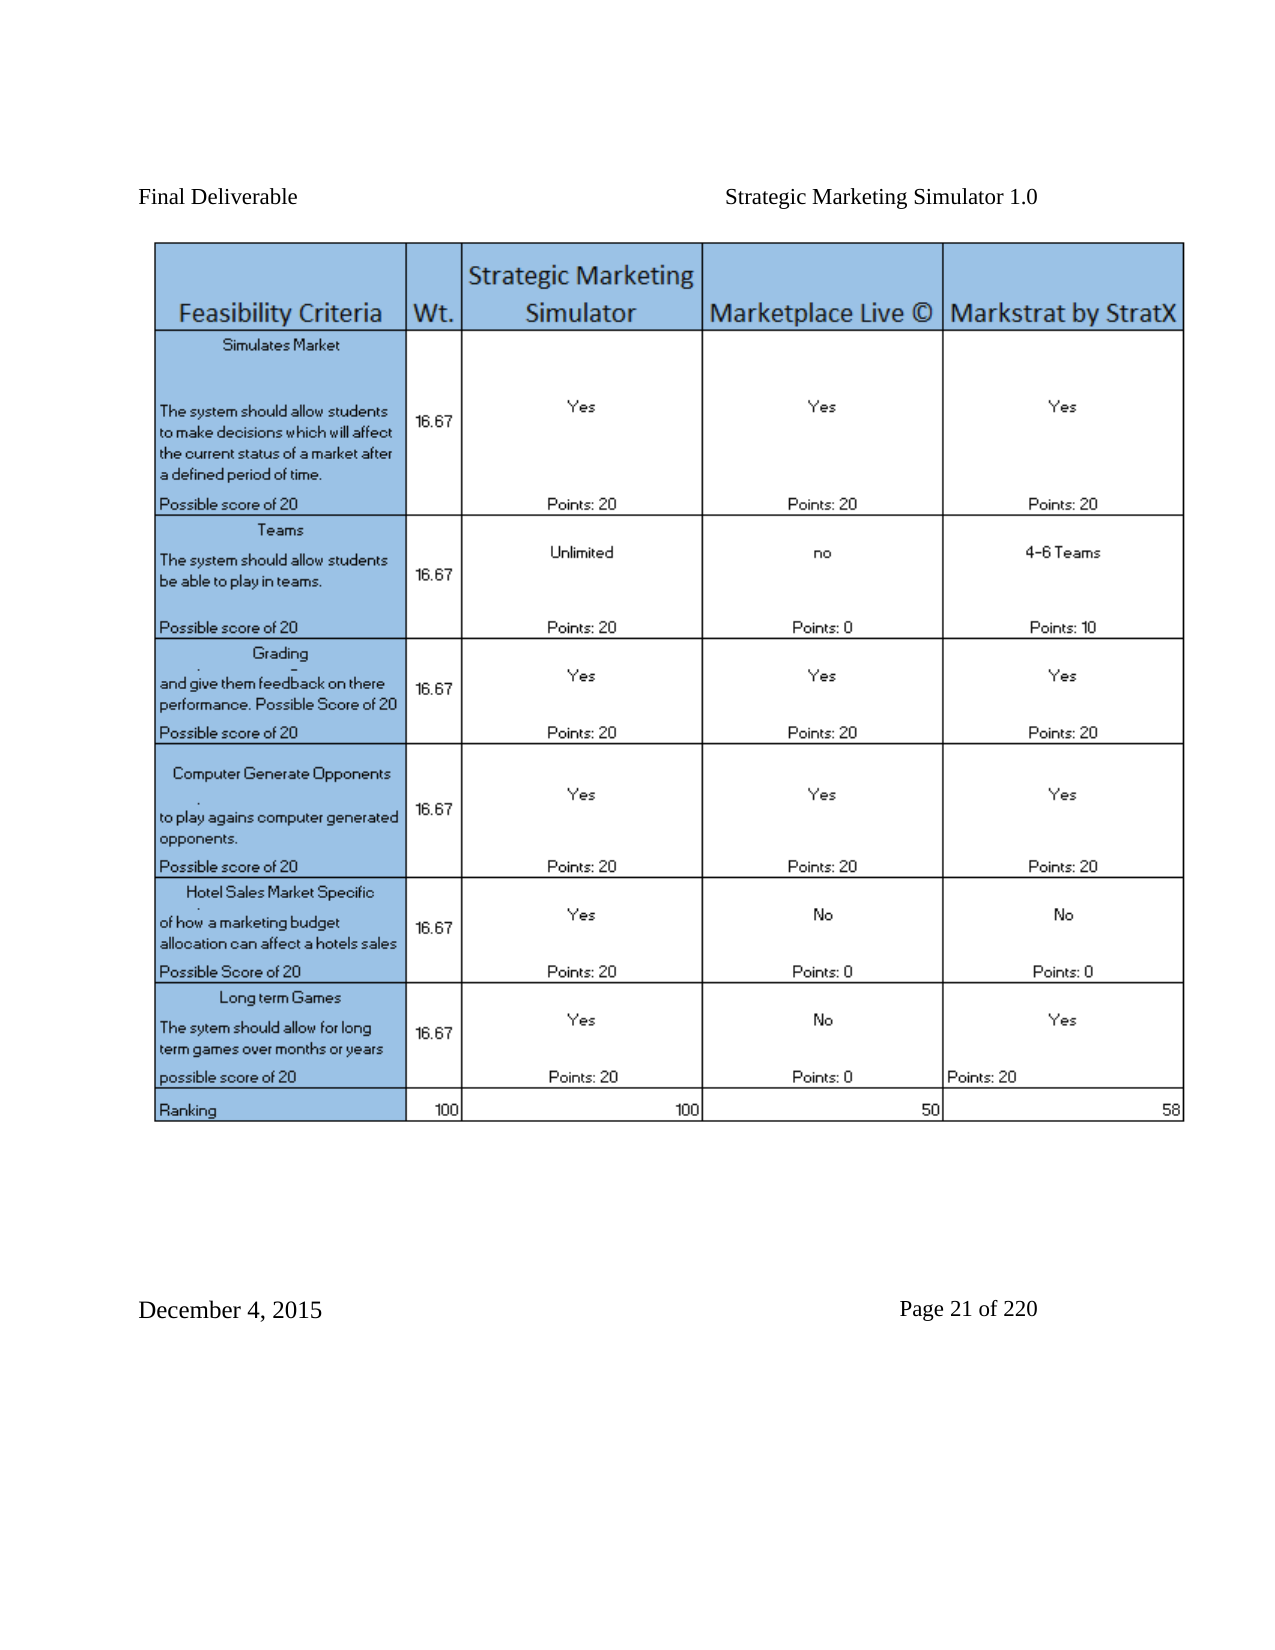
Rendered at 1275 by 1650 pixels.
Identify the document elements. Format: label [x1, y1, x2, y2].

picture [150, 238, 1189, 1128]
